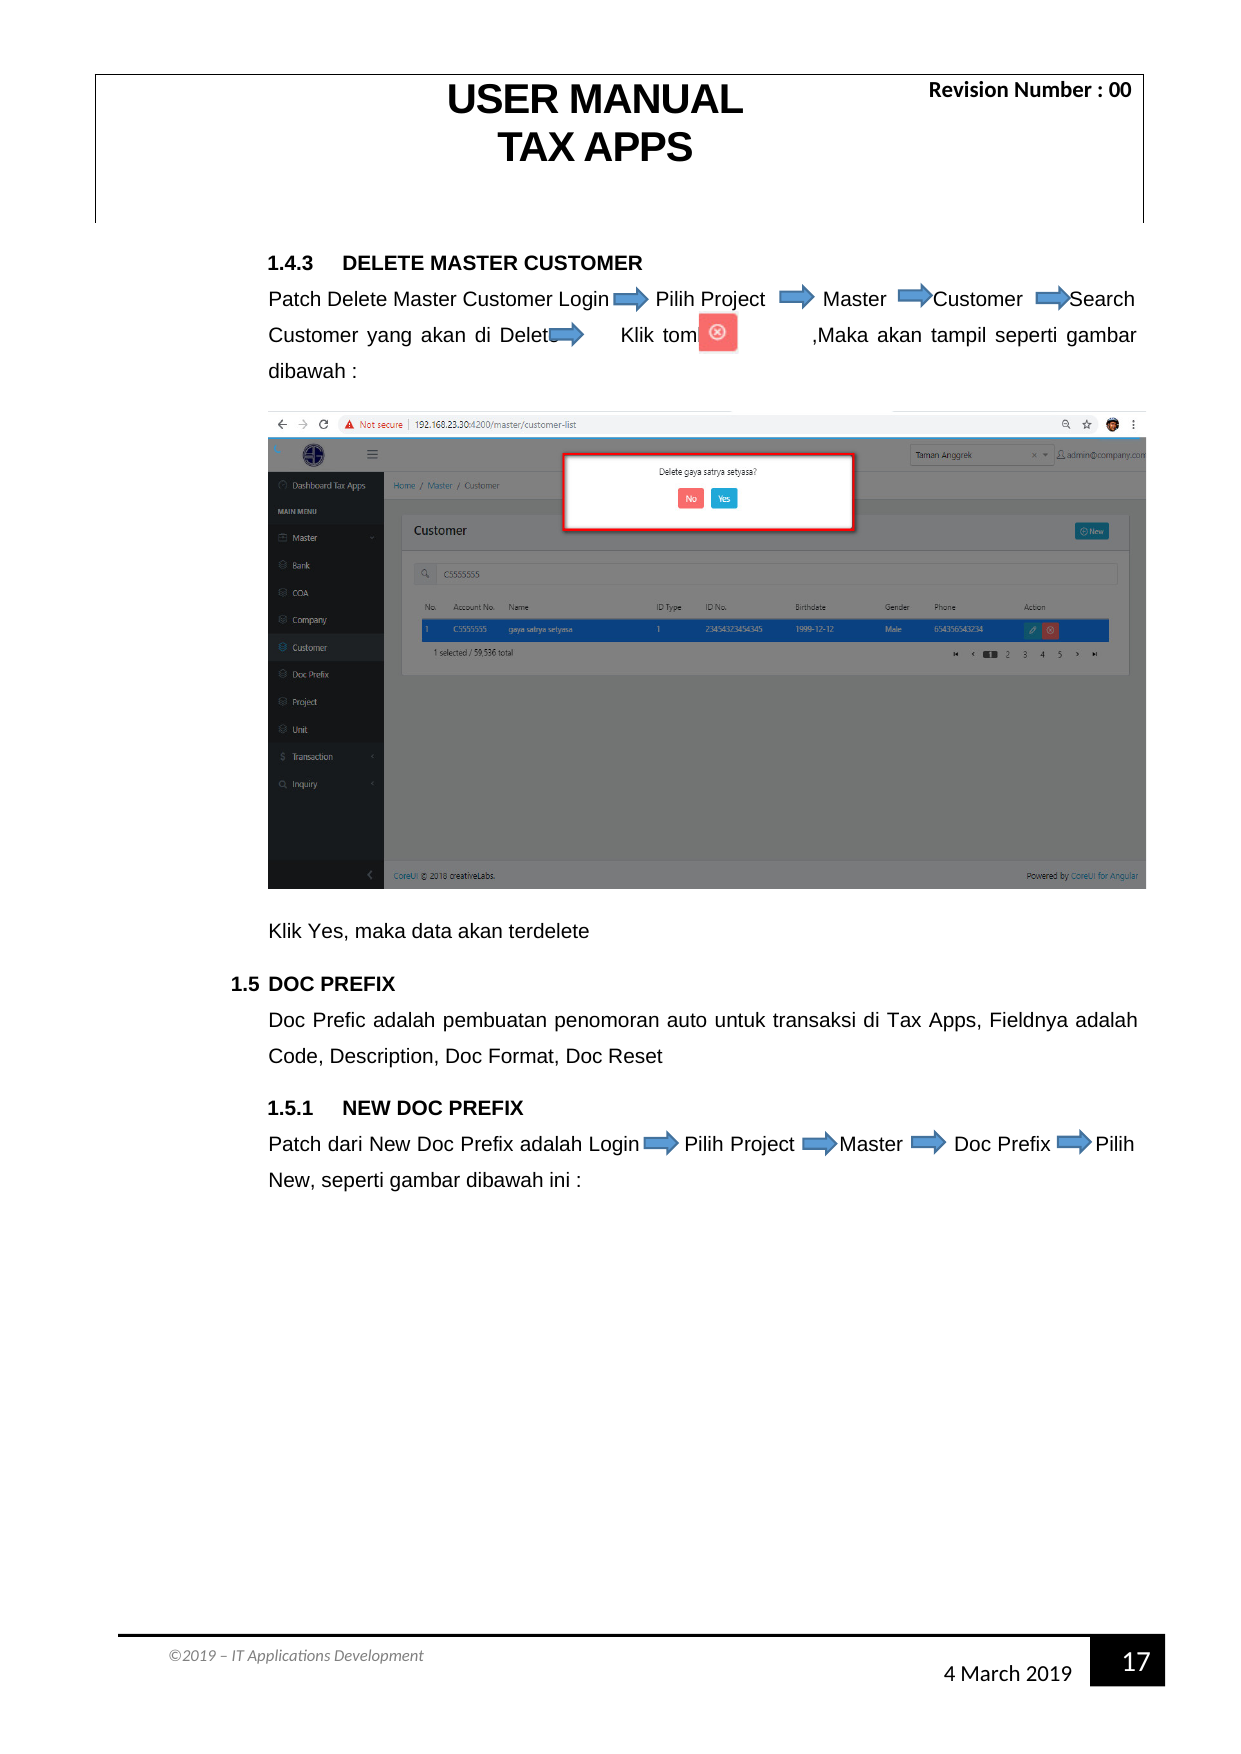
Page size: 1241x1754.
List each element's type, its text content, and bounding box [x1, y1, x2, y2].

subtitle DOC PREFIX [231, 972, 1090, 996]
text Patch dari New Doc Prefix adalah Login Pilih Project Master Doc Prefix Pilih New, seperti gambar dibawah ini : [268, 1132, 1139, 1192]
subtitle NEW DOC PREFIX [267, 1096, 1090, 1120]
list Klik Yes, maka data akan terdelete [268, 919, 1090, 943]
subtitle DELETE MASTER CUSTOMER [267, 251, 1090, 275]
picture [698, 311, 739, 354]
picture [268, 411, 1147, 889]
text Patch Delete Master Customer Login Pilih Project Master Customer Search Customer yang akan di Delete Klik tombol ,Maka akan tampil seperti gambar dibawah : [268, 287, 1139, 383]
text Doc Prefic adalah pembuatan penomoran auto untuk transaksi di Tax Apps, Fieldnya adalah Code, Description, Doc Format, Doc Reset [268, 1008, 1139, 1067]
